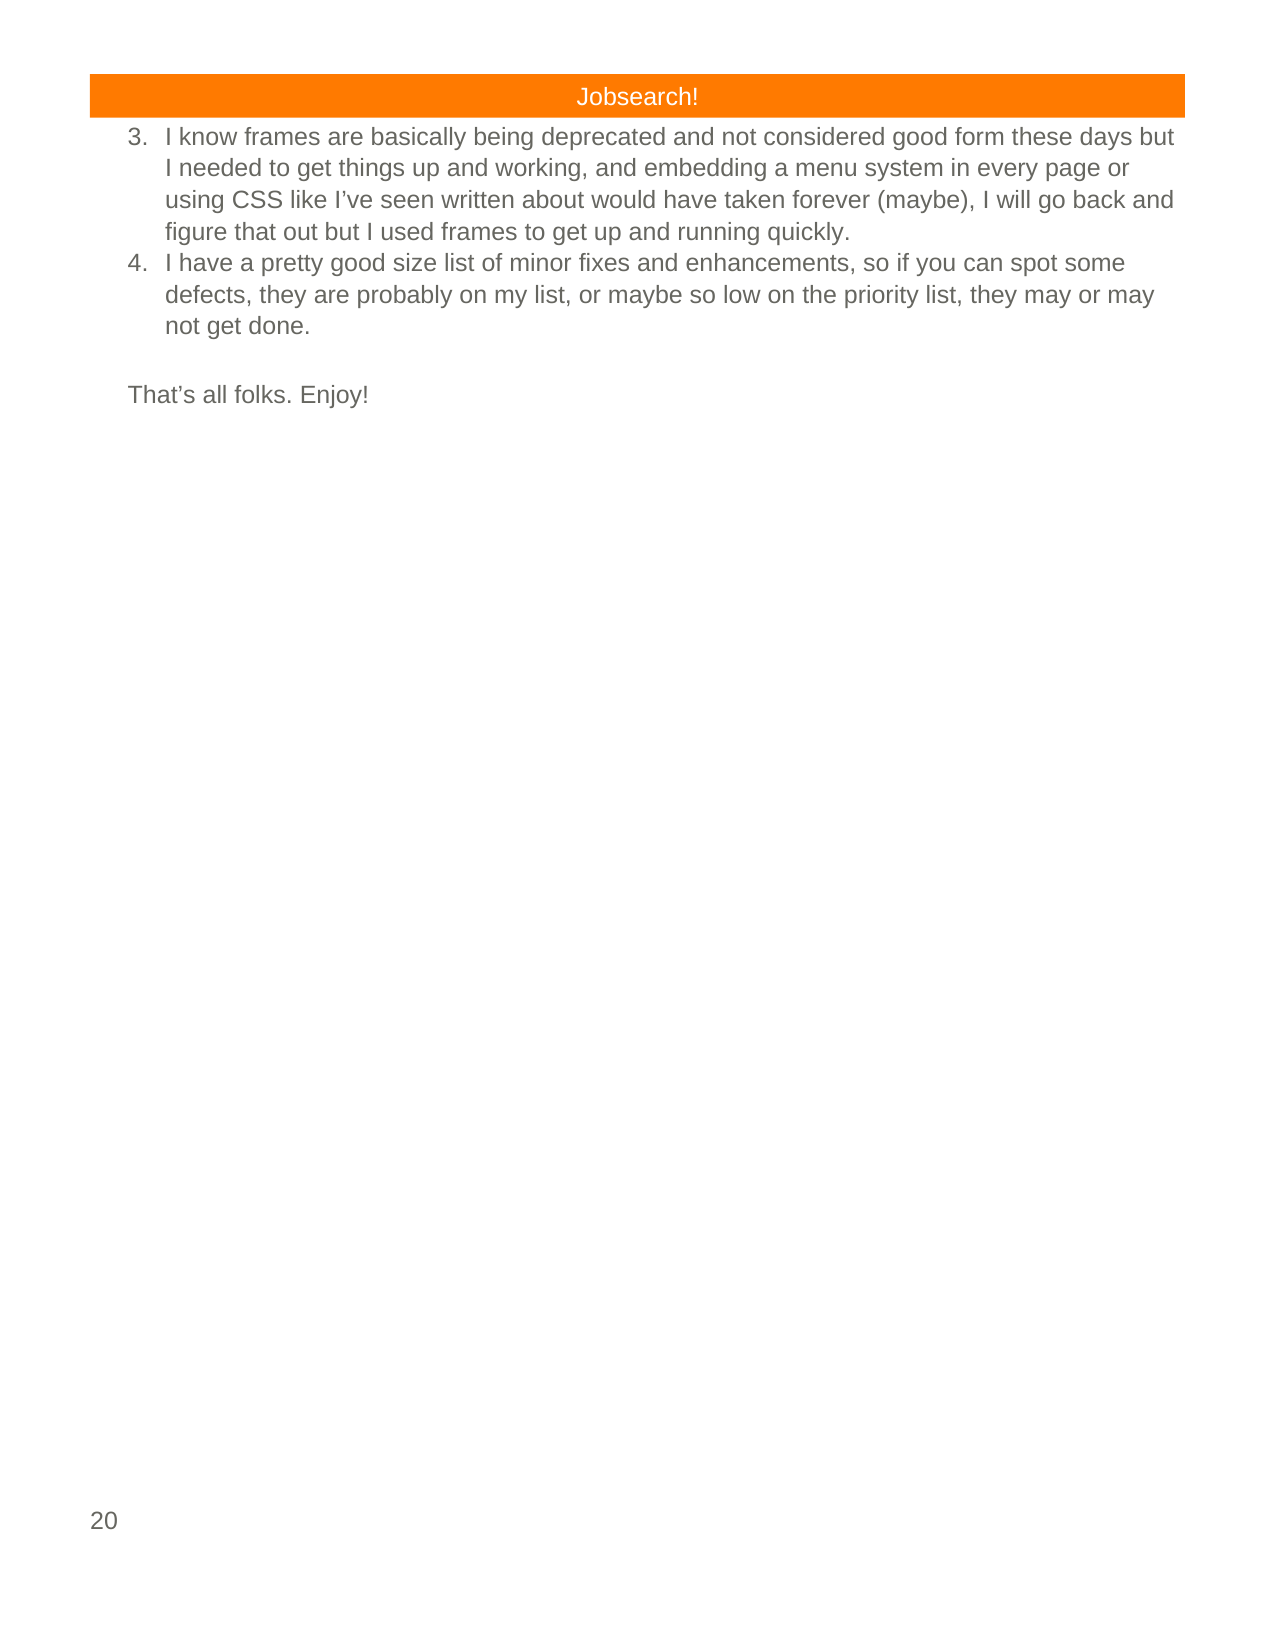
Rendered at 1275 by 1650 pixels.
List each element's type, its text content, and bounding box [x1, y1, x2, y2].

list I know frames are basically being deprecated and not considered good form these days but I needed to get things up and working, and embedding a menu system in every page or using CSS like I’ve seen written about would have taken forever (maybe), I will go back and figure that out but I used frames to get up and running quickly. [127, 118, 1185, 245]
list I have a pretty good size list of minor fixes and enhancements, so if you can spot some defects, they are probably on my list, or maybe so low on the priority list, they may or may not get done. [127, 248, 1185, 340]
text That’s all folks. Enjoy! [127, 380, 1185, 409]
